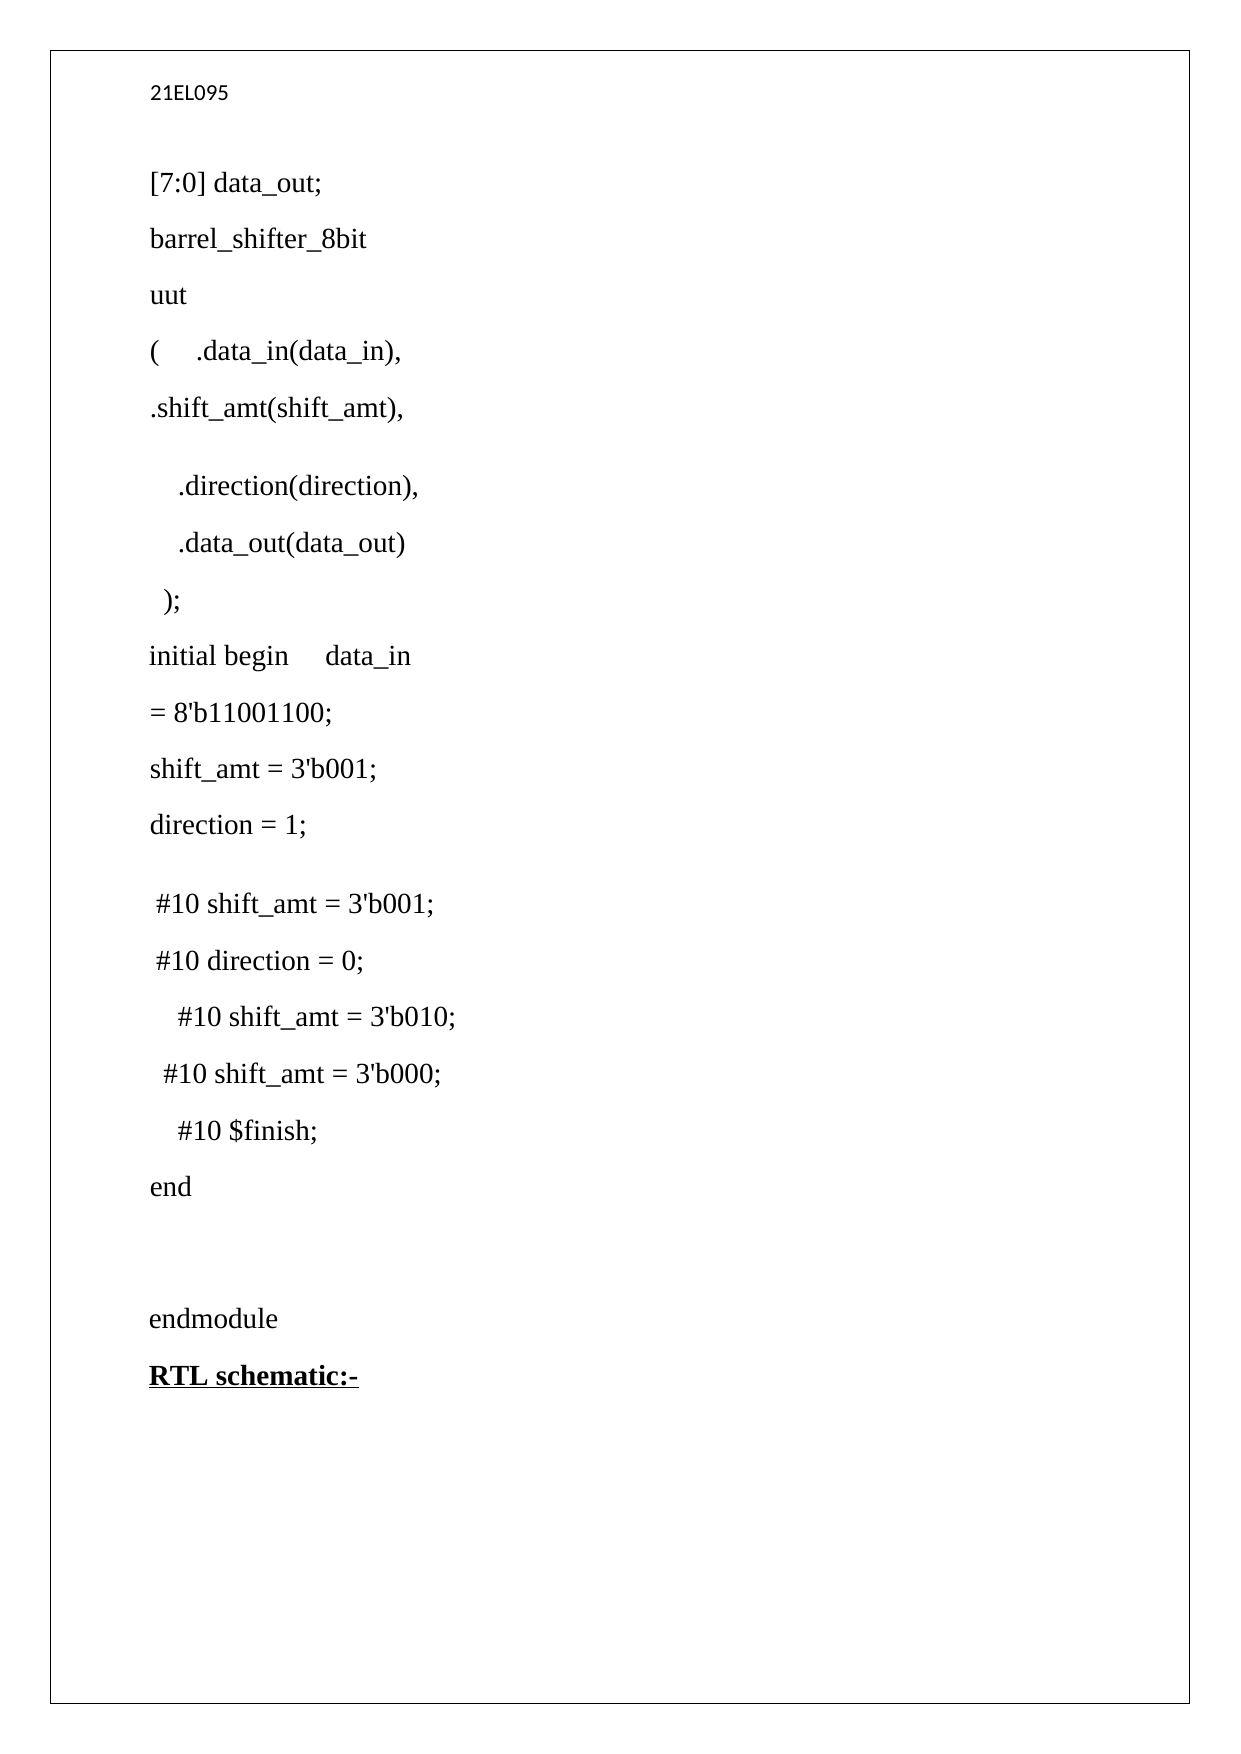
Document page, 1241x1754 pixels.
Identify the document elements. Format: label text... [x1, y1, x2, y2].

text #10 $finish; end [148, 1113, 335, 1202]
text #10 shift_amt = 3'b000; [148, 1056, 1184, 1089]
text ); [148, 582, 1184, 615]
text #10 shift_amt = 3'b010; [148, 999, 1184, 1033]
text #10 direction = 0; [148, 943, 1184, 976]
text #10 shift_amt = 3'b001; [148, 886, 1184, 919]
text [148, 165, 406, 423]
text endmodule [148, 1301, 1184, 1334]
text RTL schematic:- [148, 1358, 1184, 1391]
text initial begin data_in = 8'b11001100; shift_amt = 3'b001; direction = 1; [148, 638, 418, 841]
text .data_out(data_out) [148, 525, 1184, 559]
text .direction(direction), [148, 468, 1184, 502]
